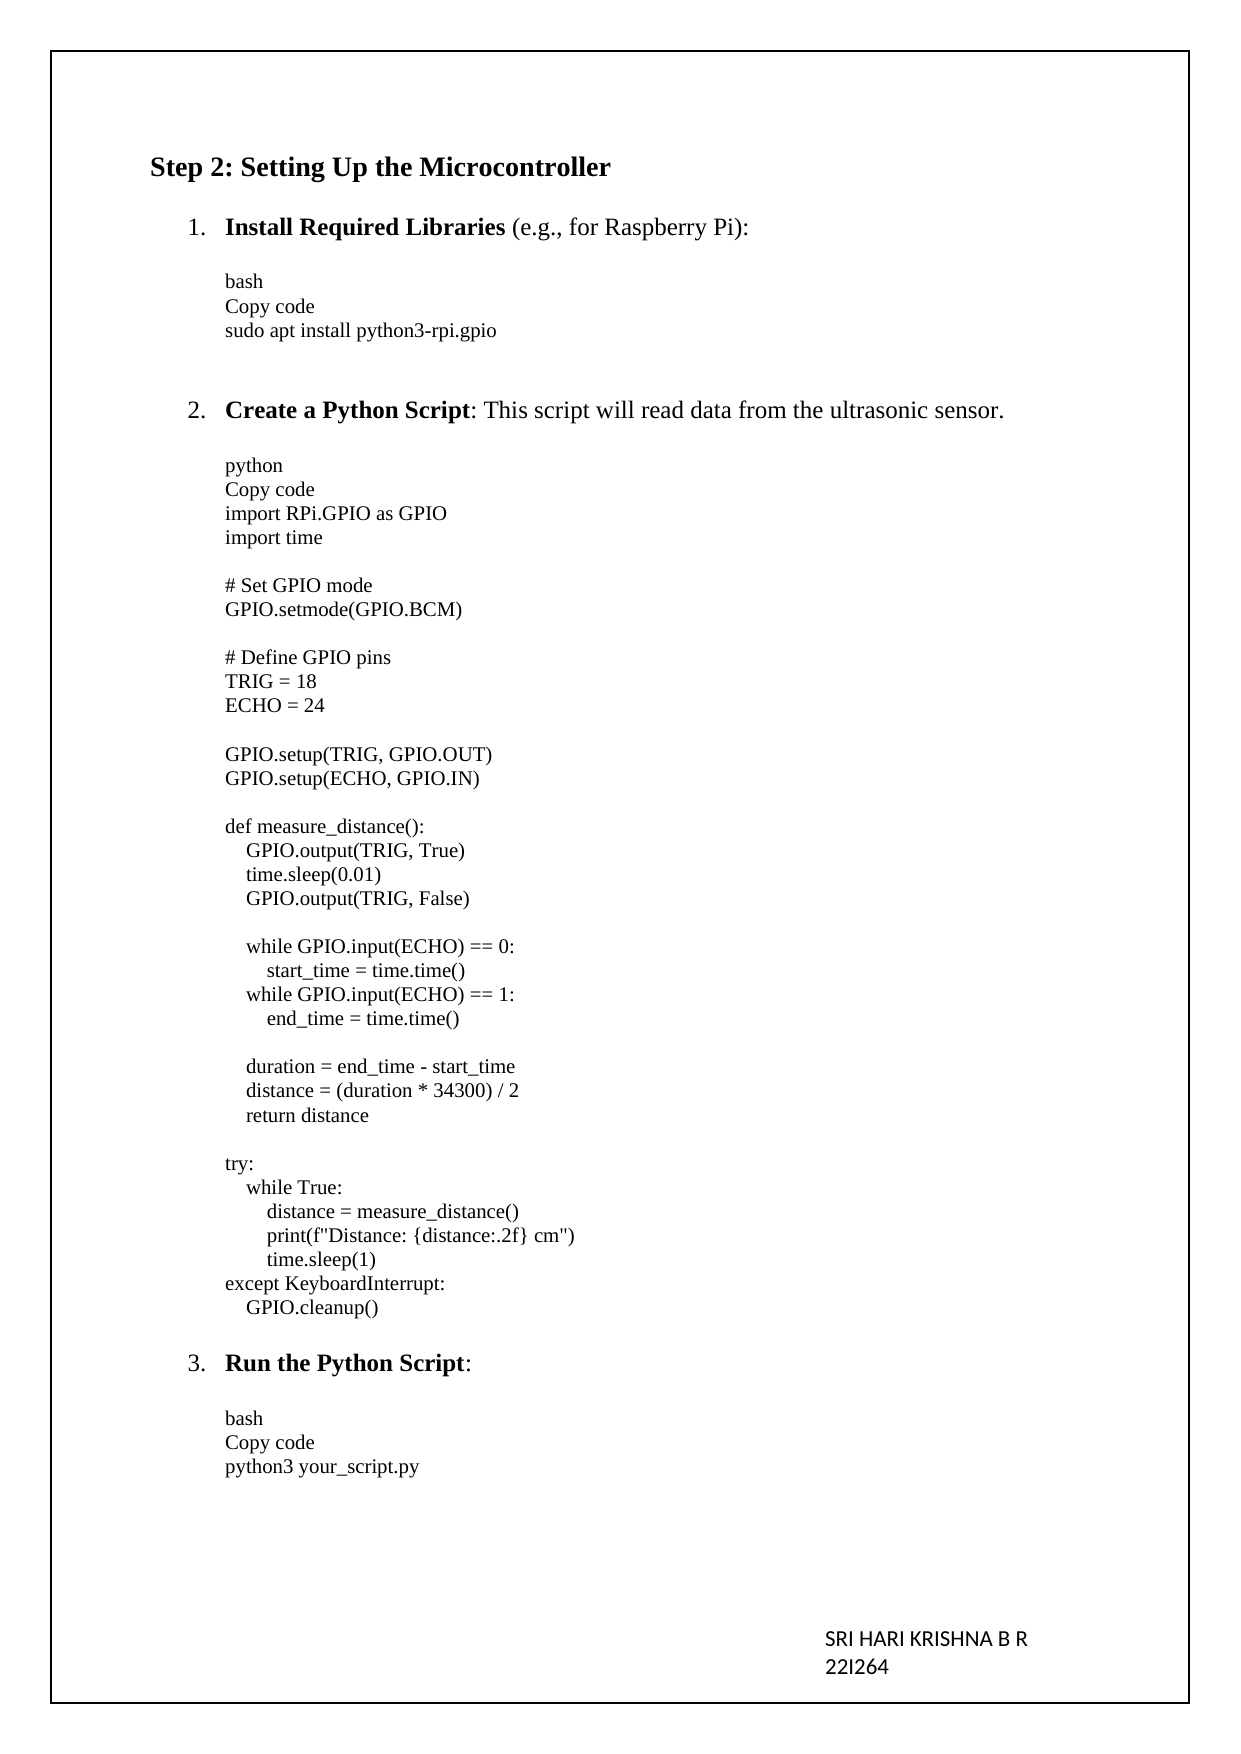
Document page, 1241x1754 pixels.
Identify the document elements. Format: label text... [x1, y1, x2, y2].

text distance = (duration * 34300) / 2 [225, 1078, 1090, 1102]
text start_time = time.time() [225, 958, 1090, 982]
text bash [225, 1406, 1090, 1430]
text Copy code [225, 1430, 1090, 1454]
text GPIO.output(TRIG, True) [225, 838, 1090, 862]
text distance = measure_distance() [225, 1199, 1090, 1223]
text TRIG = 18 [225, 669, 1090, 693]
text python [225, 453, 1090, 477]
text import RPi.GPIO as GPIO [225, 501, 1090, 525]
list Install Required Libraries (e.g., for Raspberry Pi): [187, 212, 1090, 240]
text while GPIO.input(ECHO) == 1: [225, 982, 1090, 1006]
text sudo apt install python3-rpi.gpio [225, 318, 1090, 342]
text GPIO.setup(TRIG, GPIO.OUT) [225, 742, 1090, 766]
text def measure_distance(): [225, 814, 1090, 838]
text # Define GPIO pins [225, 645, 1090, 669]
text Step 2: Setting Up the Microcontroller [150, 150, 1090, 182]
text except KeyboardInterrupt: [225, 1271, 1090, 1295]
text Copy code [225, 477, 1090, 501]
text GPIO.setup(ECHO, GPIO.IN) [225, 766, 1090, 790]
text ECHO = 24 [225, 693, 1090, 717]
text GPIO.setmode(GPIO.BCM) [225, 597, 1090, 621]
text bash [225, 269, 1090, 293]
text while GPIO.input(ECHO) == 0: [225, 934, 1090, 958]
text GPIO.cleanup() [225, 1295, 1090, 1319]
text try: [225, 1151, 1090, 1175]
text while True: [225, 1175, 1090, 1199]
text time.sleep(1) [225, 1247, 1090, 1271]
list Run the Python Script: [187, 1348, 1090, 1377]
text return distance [225, 1102, 1090, 1127]
list Create a Python Script: This script will read data from the ultrasonic sensor. [187, 395, 1090, 424]
text GPIO.output(TRIG, False) [225, 886, 1090, 910]
text print(f"Distance: {distance:.2f} cm") [225, 1223, 1090, 1247]
text time.sleep(0.01) [225, 862, 1090, 886]
text # Set GPIO mode [225, 573, 1090, 597]
text import time [225, 525, 1090, 549]
text Copy code [225, 293, 1090, 318]
text duration = end_time - start_time [225, 1054, 1090, 1078]
text python3 your_script.py [225, 1454, 1090, 1478]
text end_time = time.time() [225, 1006, 1090, 1030]
